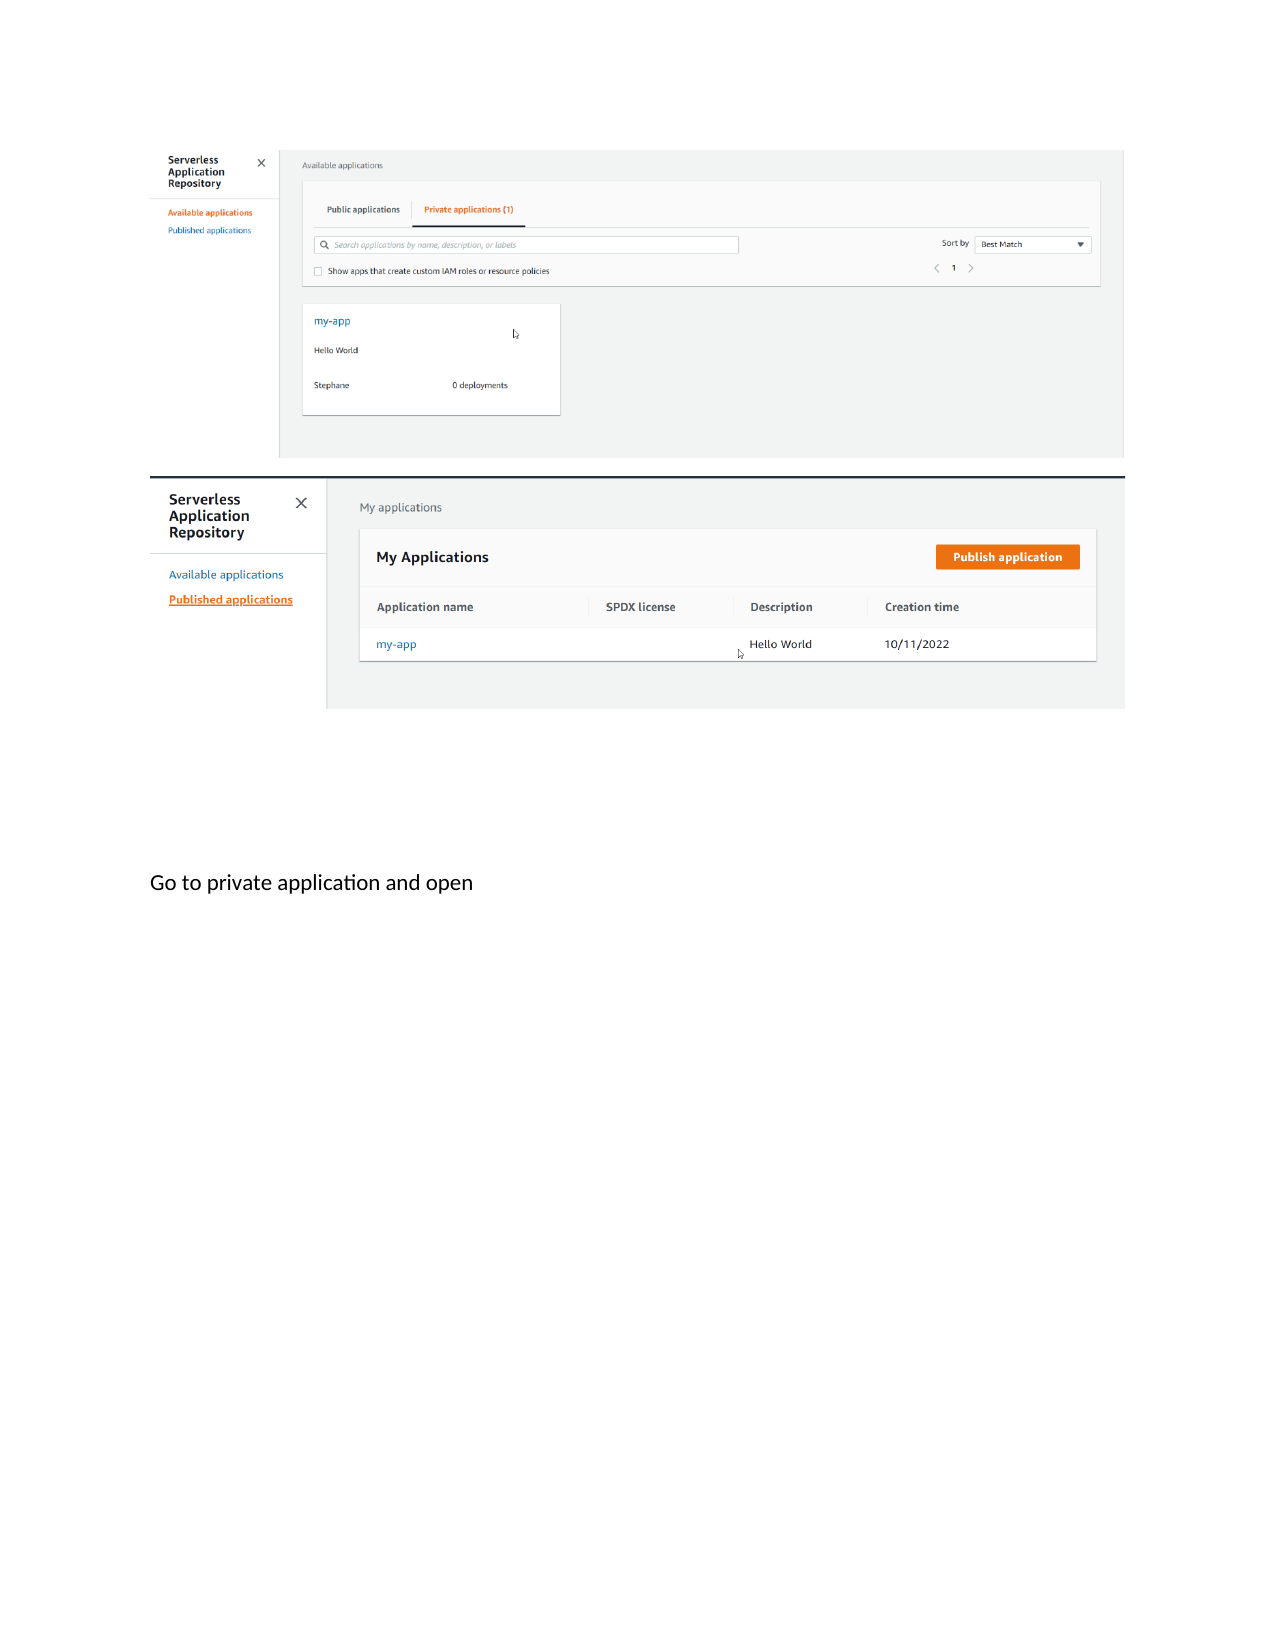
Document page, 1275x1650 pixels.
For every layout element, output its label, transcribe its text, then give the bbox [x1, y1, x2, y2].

text Go to private application and open [150, 868, 1125, 897]
picture [150, 476, 1125, 709]
picture [150, 150, 1125, 458]
